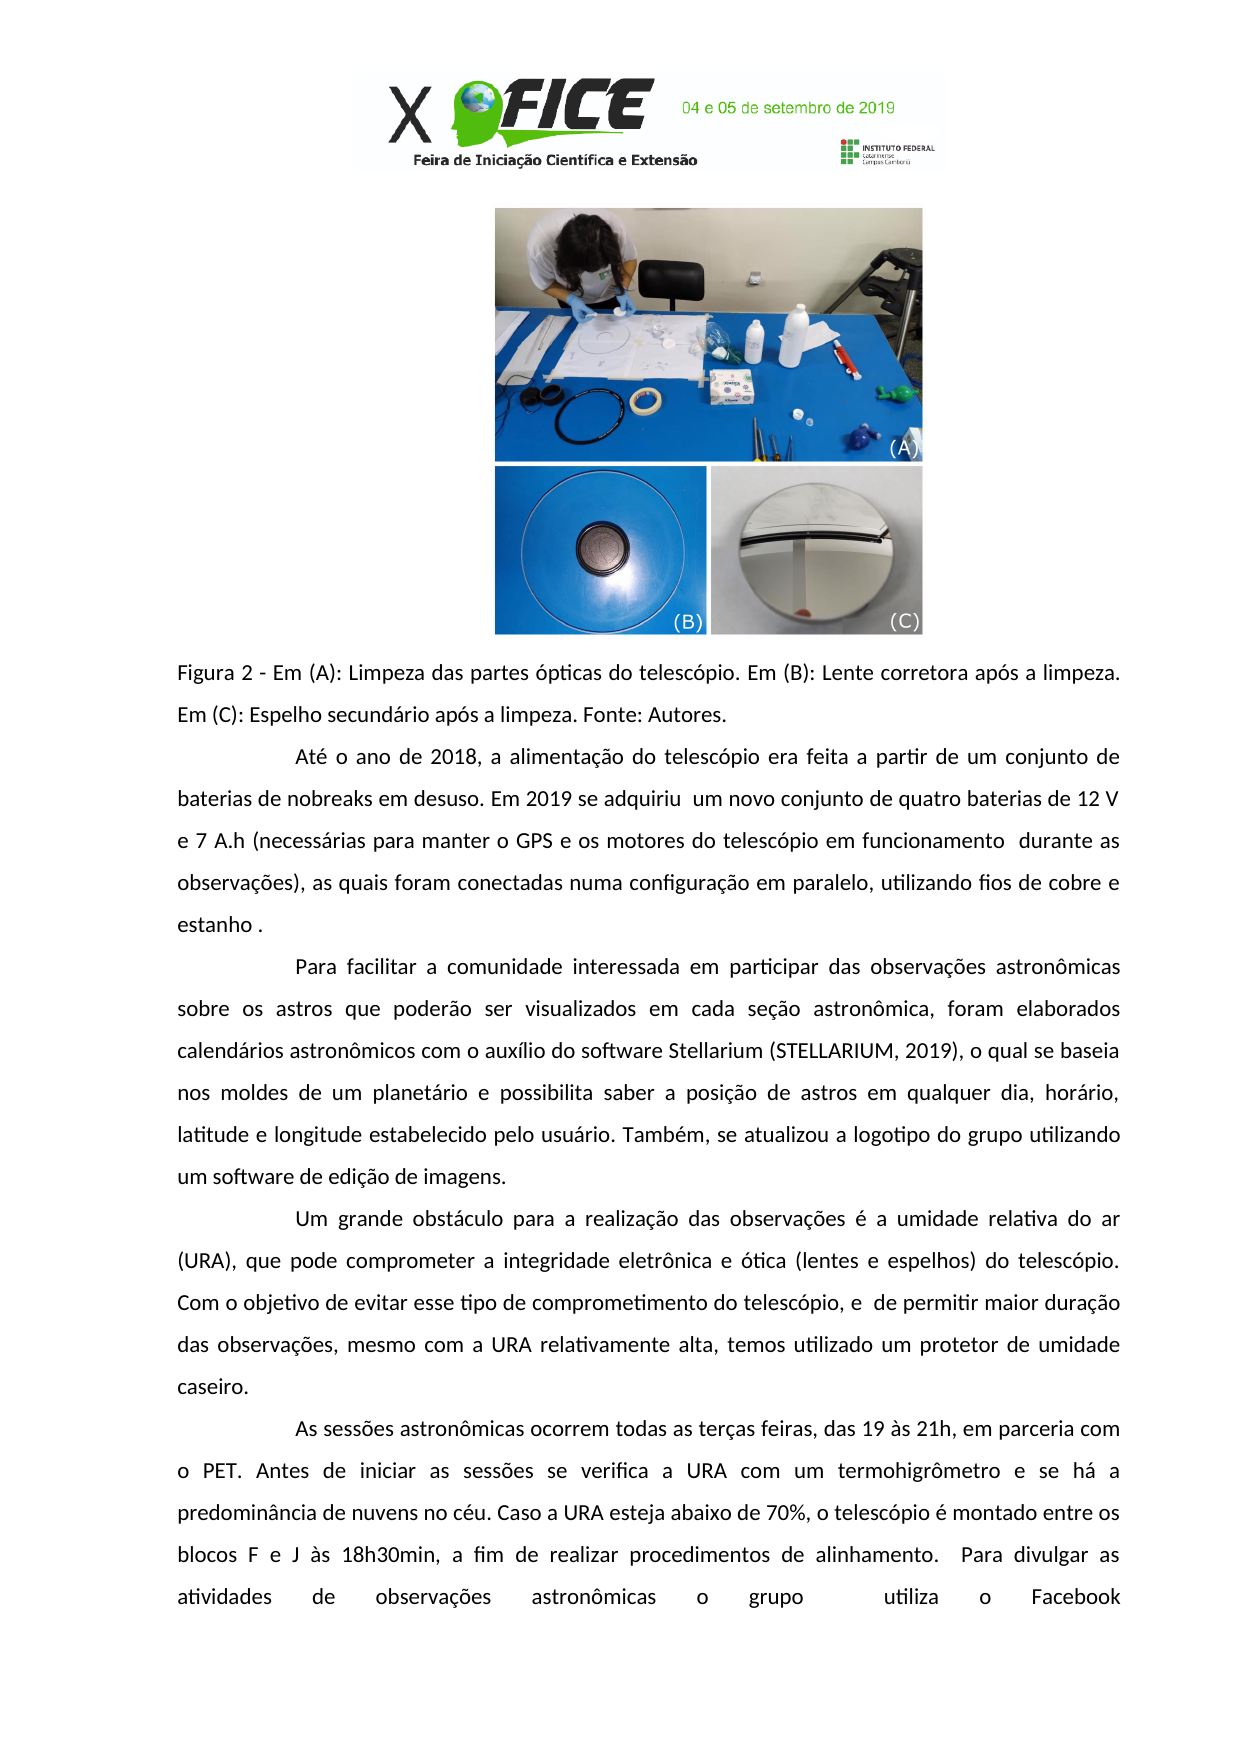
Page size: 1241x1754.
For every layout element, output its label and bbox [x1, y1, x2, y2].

picture [491, 203, 927, 639]
picture [352, 73, 947, 170]
